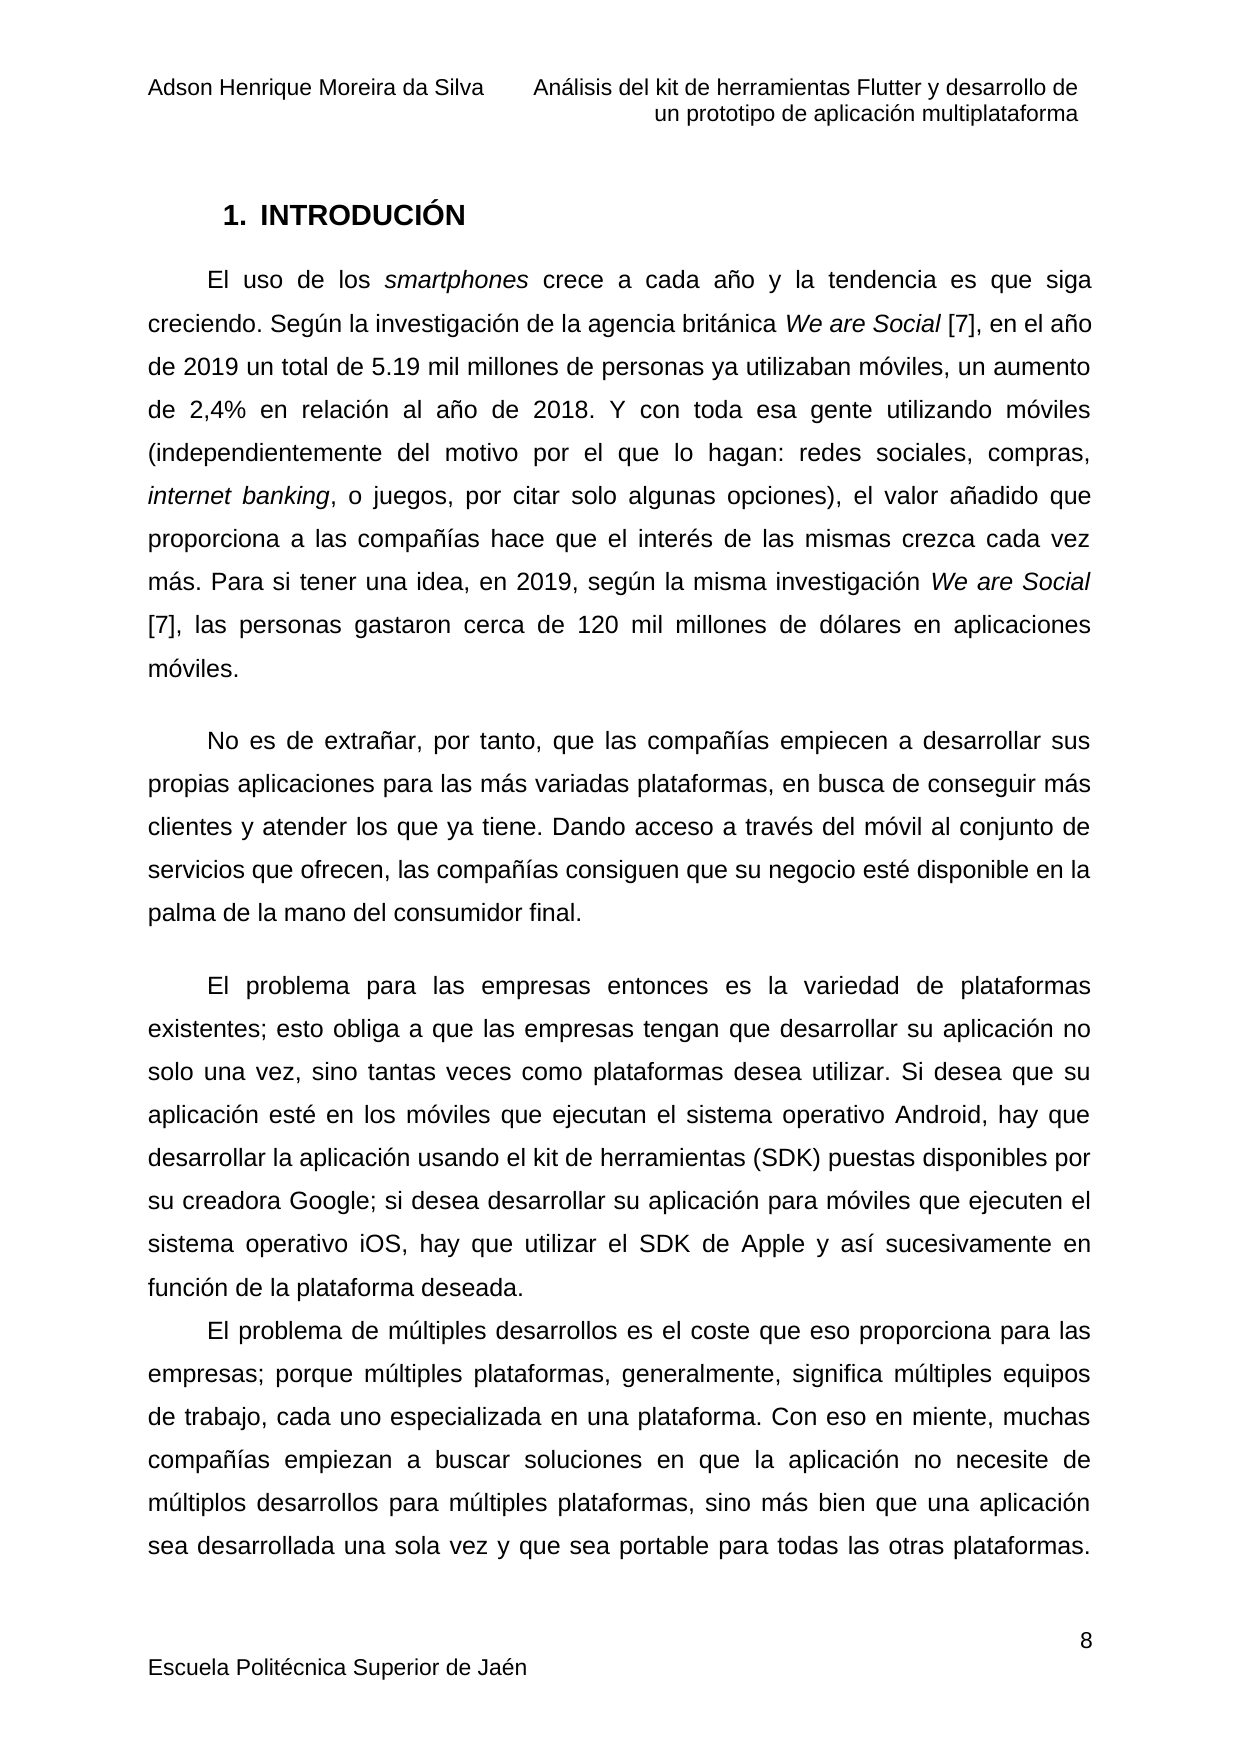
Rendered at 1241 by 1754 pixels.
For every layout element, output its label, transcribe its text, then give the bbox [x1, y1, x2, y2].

text El uso de los smartphones crece a cada año y la tendencia es que siga creciendo. Según la investigación de la agencia británica We are Social [7], en el año de 2019 un total de 5.19 mil millones de personas ya utilizaban móviles, un aumento de 2,4% en relación al año de 2018. Y con toda esa gente utilizando móviles (independientemente del motivo por el que lo hagan: redes sociales, compras, internet banking, o juegos, por citar solo algunas opciones), el valor añadido que proporciona a las compañías hace que el interés de las mismas crezca cada vez más. Para si tener una idea, en 2019, según la misma investigación We are Social [7], las personas gastaron cerca de 120 mil millones de dólares en aplicaciones móviles. [148, 265, 1092, 682]
text No es de extrañar, por tanto, que las compañías empiecen a desarrollar sus propias aplicaciones para las más variadas plataformas, en busca de conseguir más clientes y atender los que ya tiene. Dando acceso a través del móvil al conjunto de servicios que ofrecen, las compañías consiguen que su negocio esté disponible en la palma de la mano del consumidor final. [148, 726, 1092, 927]
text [148, 1316, 1092, 1560]
text El problema para las empresas entonces es la variedad de plataformas existentes; esto obliga a que las empresas tengan que desarrollar su aplicación no solo una vez, sino tantas veces como plataformas desea utilizar. Si desea que su aplicación esté en los móviles que ejecutan el sistema operativo Android, hay que desarrollar la aplicación usando el kit de herramientas (SDK) puestas disponibles por su creadora Google; si desea desarrollar su aplicación para móviles que ejecuten el sistema operativo iOS, hay que utilizar el SDK de Apple y así sucesivamente en función de la plataforma deseada. [148, 971, 1092, 1301]
subtitle INTRODUCIÓN [223, 198, 1092, 231]
